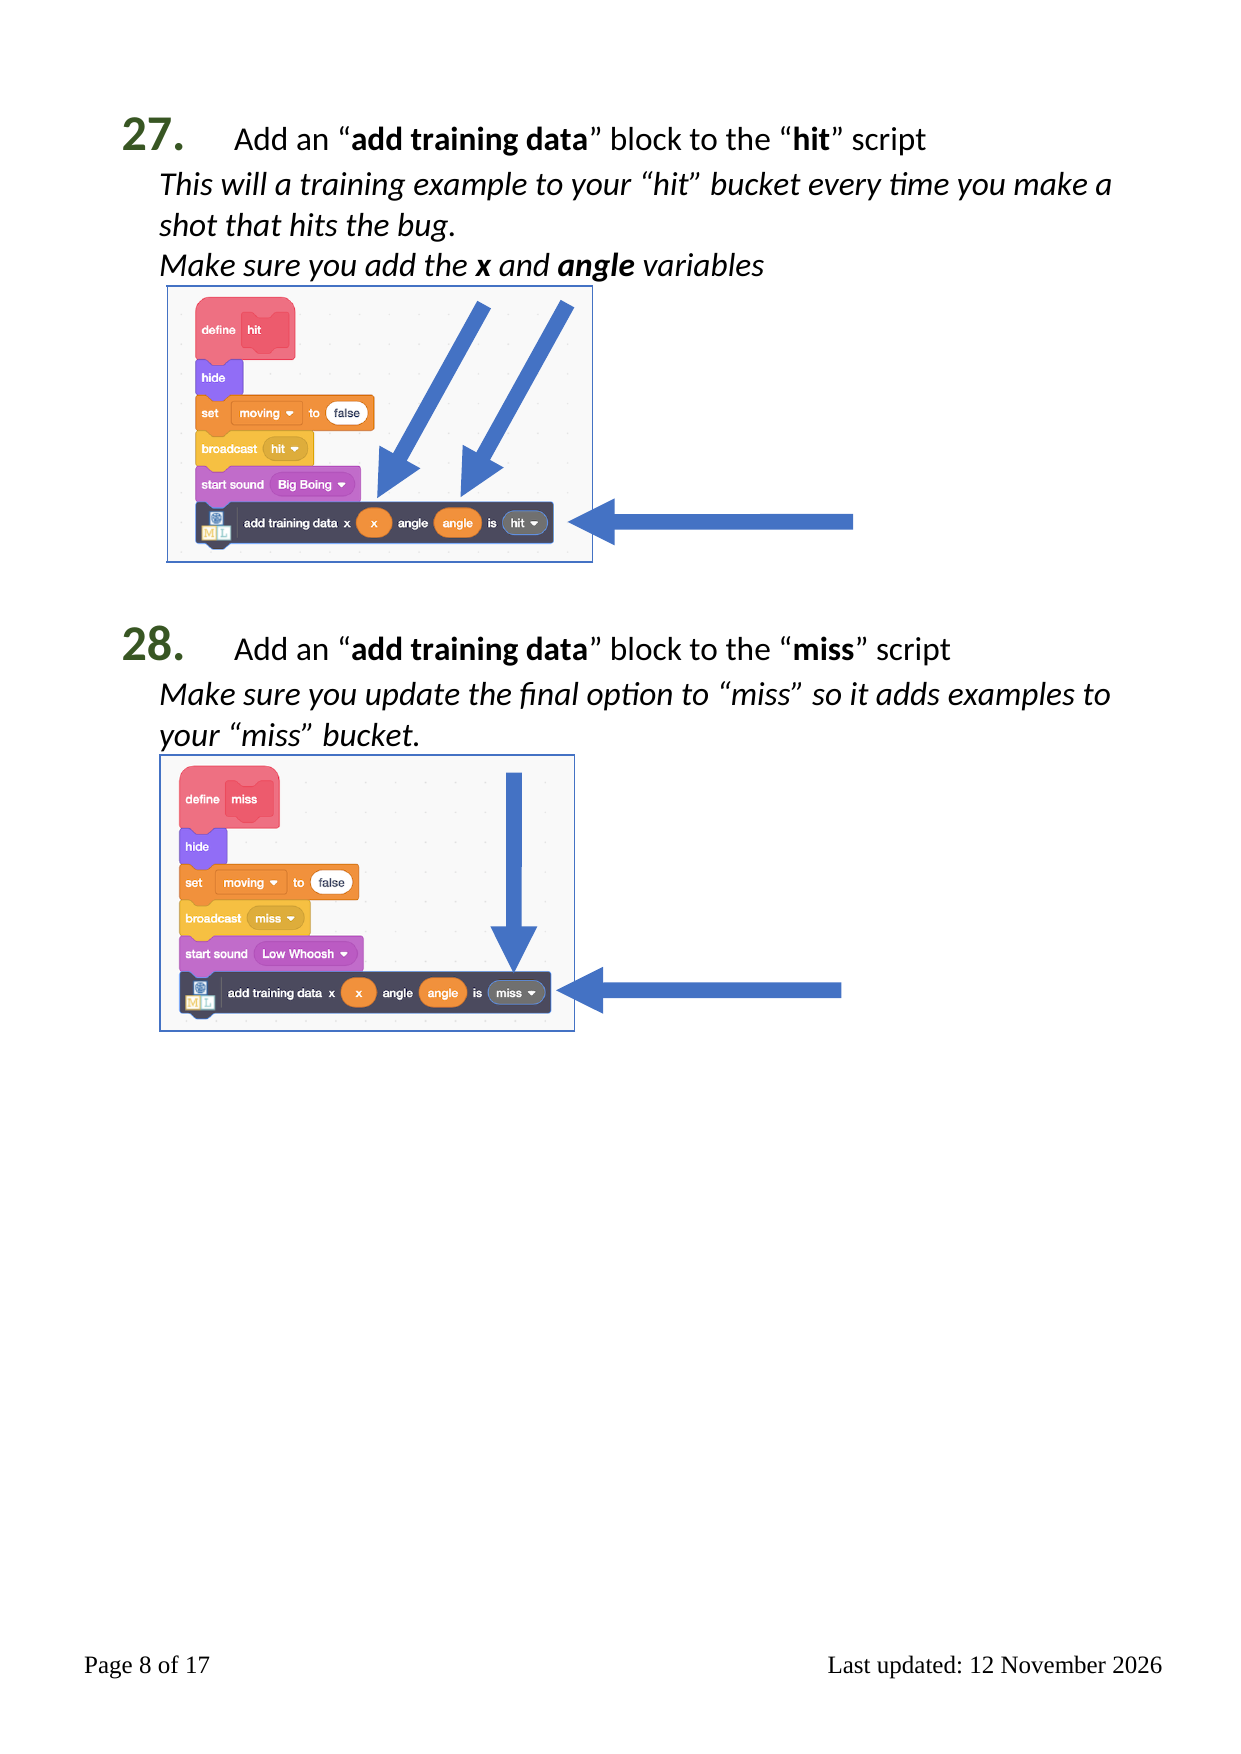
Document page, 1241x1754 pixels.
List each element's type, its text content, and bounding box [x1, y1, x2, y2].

picture [161, 756, 574, 1030]
picture [168, 287, 592, 561]
list Add an “add training data” block to the “hit” script This will a training example to your “hit” bucket every time you make a shot that hits the bug. Make sure you add the x and angle variables [121, 102, 1164, 571]
